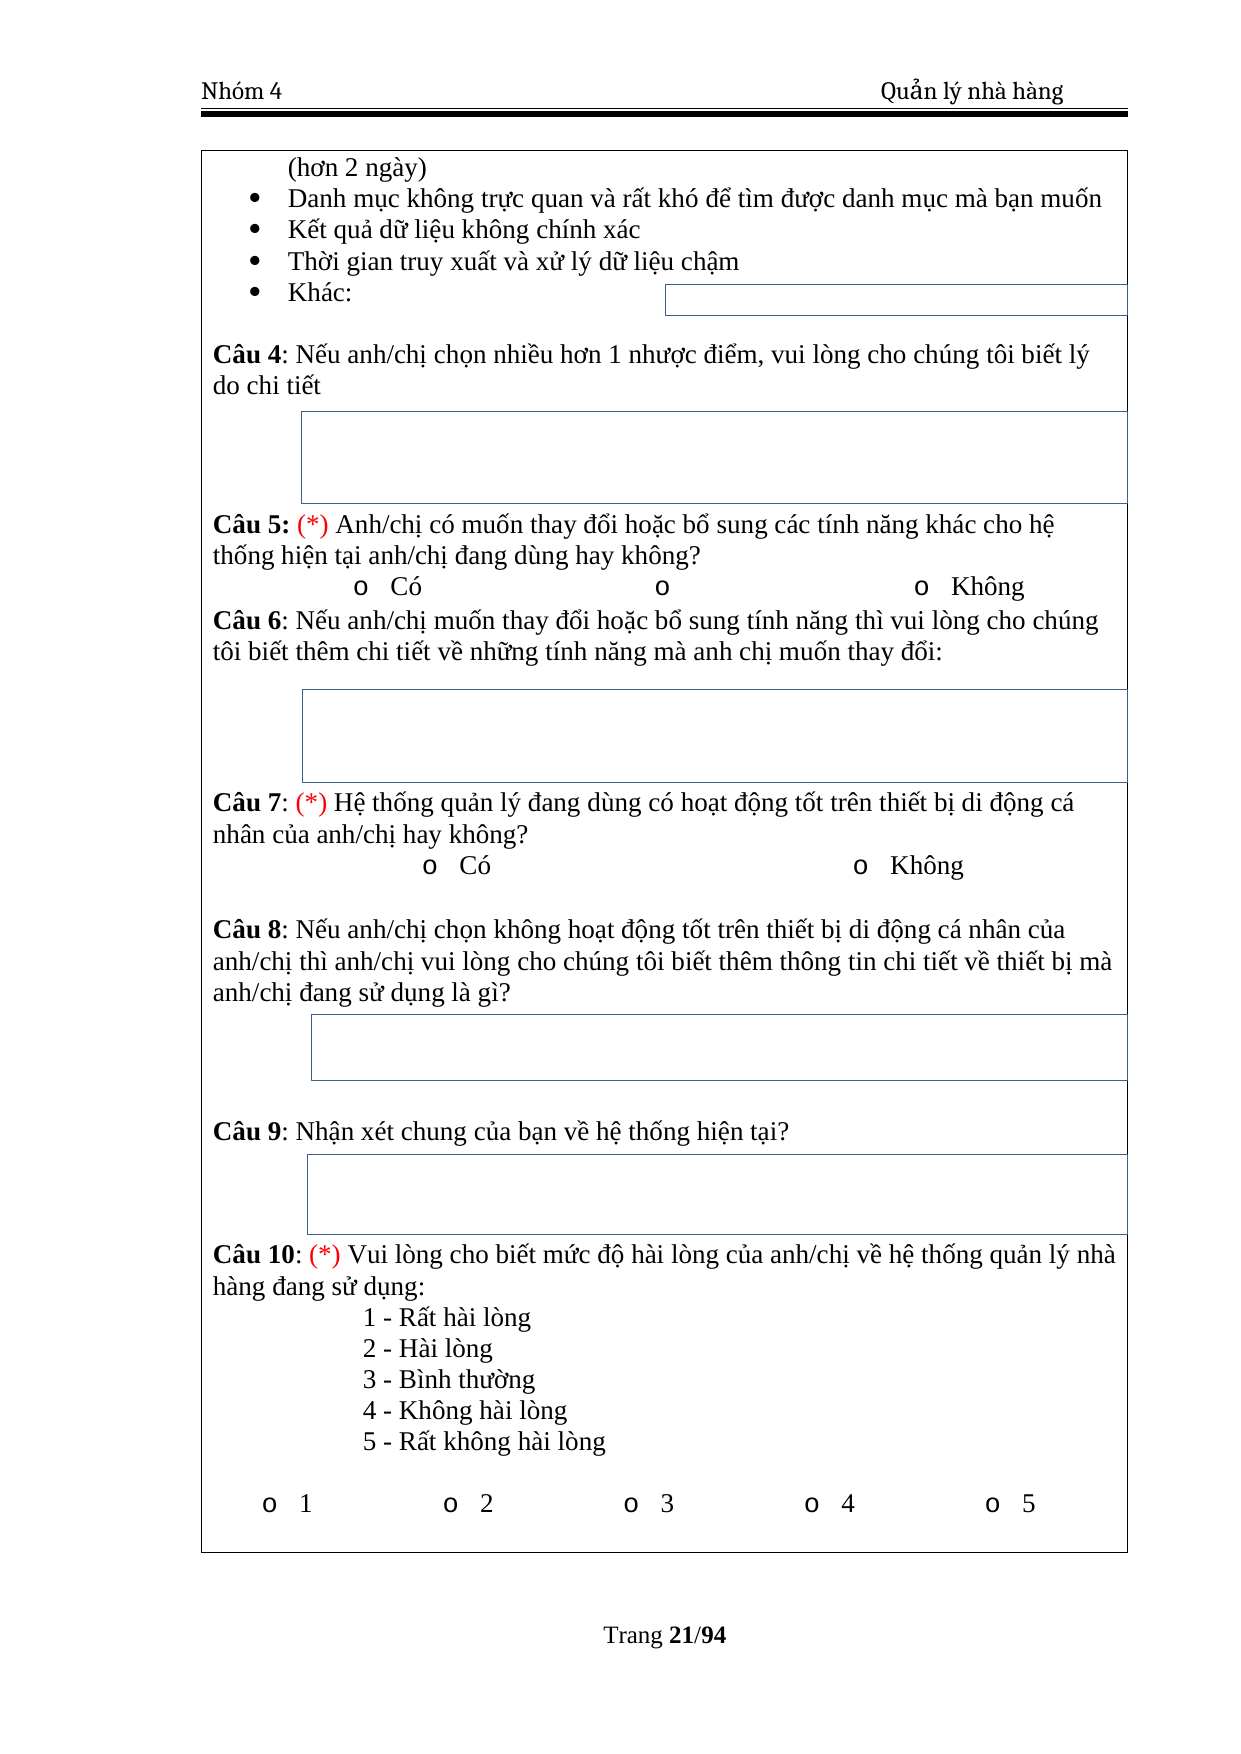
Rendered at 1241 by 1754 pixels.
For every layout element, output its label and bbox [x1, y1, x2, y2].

table_header [202, 151, 1127, 1552]
